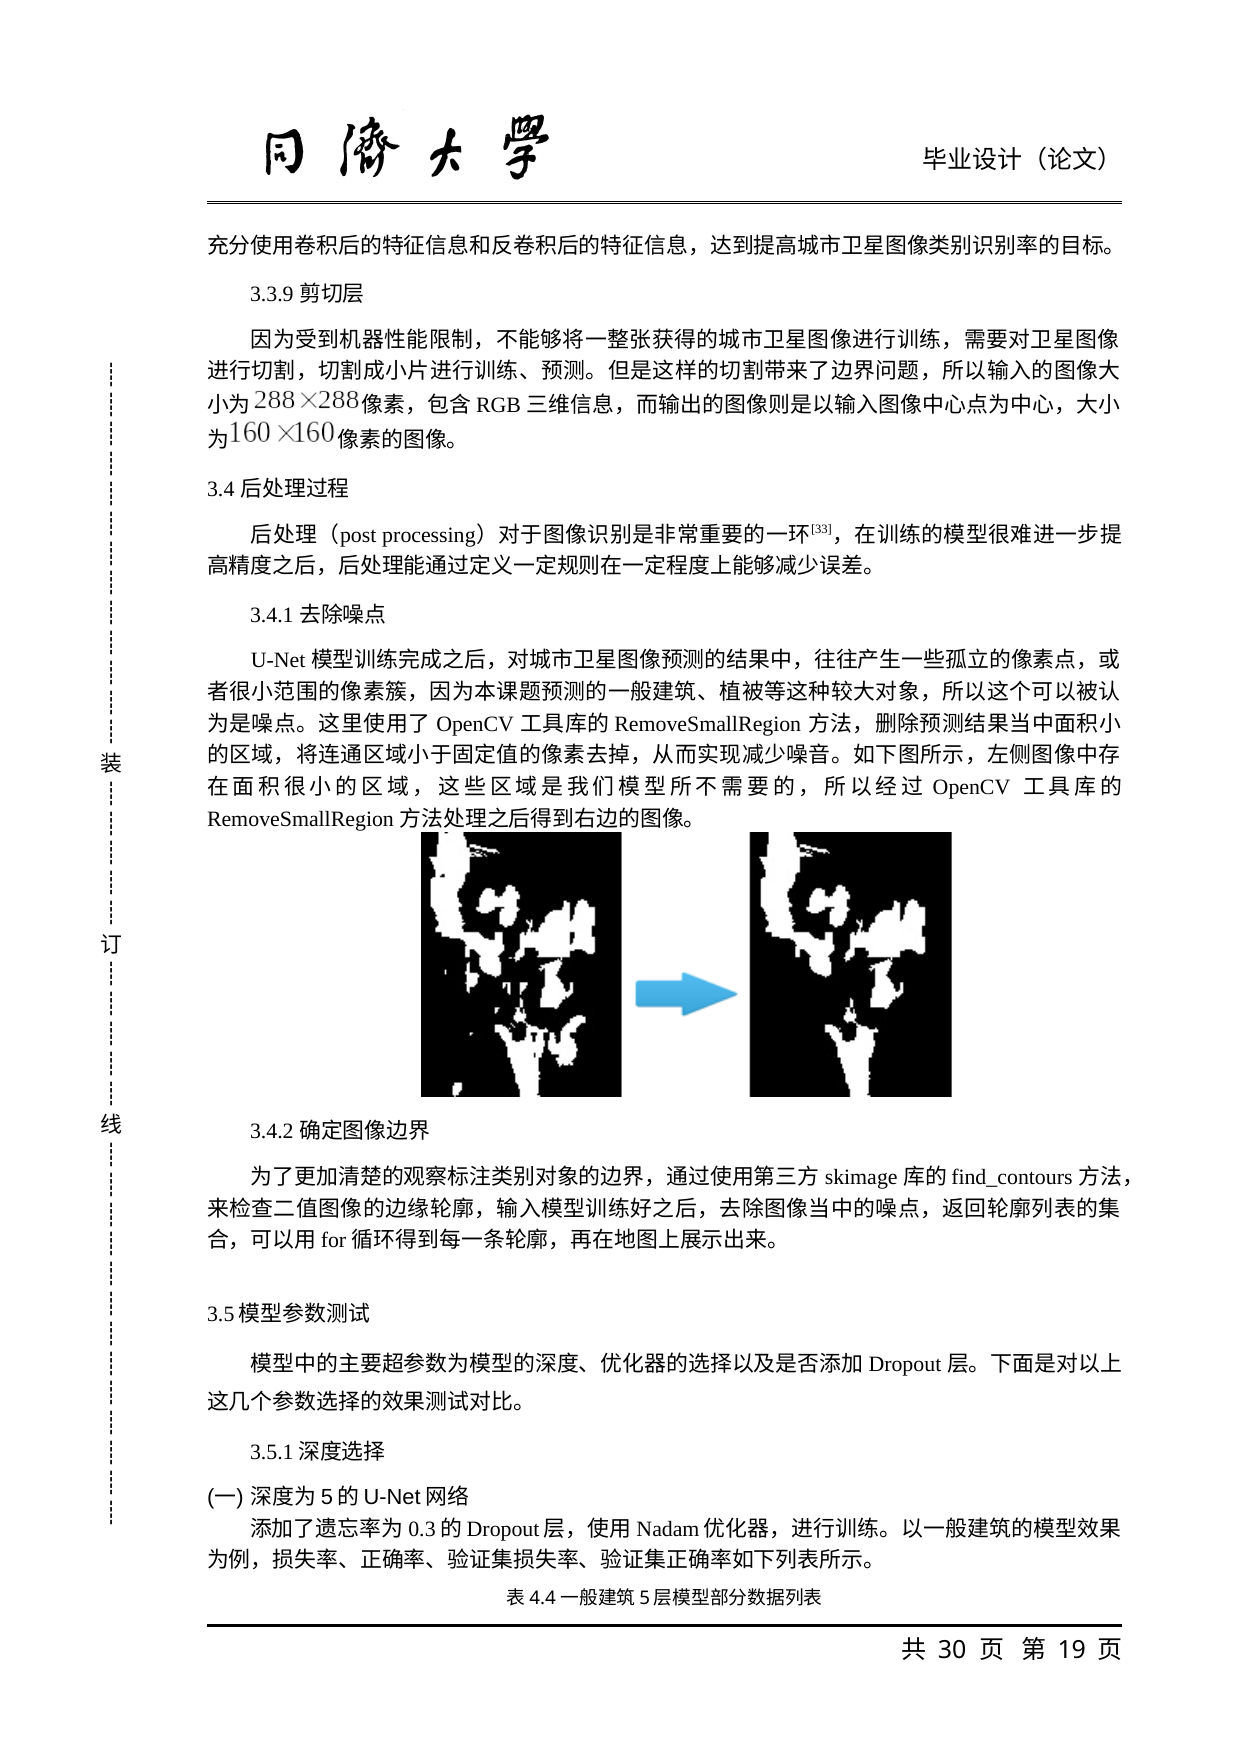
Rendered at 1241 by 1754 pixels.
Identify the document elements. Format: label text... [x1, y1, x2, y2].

text 模型中的主要超参数为模型的深度、优化器的选择以及是否添加Dropout 层。下面是对以上这几个参数选择的效果测试对比。 [207, 1342, 1122, 1417]
subtitle 3.4.2 确定图像边界 [207, 1109, 1122, 1146]
picture [421, 832, 952, 1097]
text 后处理（post processing）对于图像识别是非常重要的一环[33]，在训练的模型很难进一步提高精度之后，后处理能通过定义一定规则在一定程度上能够减少误差。 [207, 517, 1122, 580]
text 表4.4 一般建筑5层模型部分数据列表 [207, 1574, 1122, 1612]
text 添加了遗忘率为0.3的Dropout层，使用Nadam优化器，进行训练。以一般建筑的模型效果为例，损失率、正确率、验证集损失率、验证集正确率如下列表所示。 [207, 1511, 1122, 1574]
text 在本模型当中，连接层是将第1层的卷积操作输出结果与第9层反卷积操作输出结果合并，第2层卷积结果与第8层合并，以此类推。每次合并的结果作为下一层的输入。通过使用连接层，充分使用卷积后的特征信息和反卷积后的特征信息，达到提高城市卫星图像类别识别率的目标。 [207, 228, 1122, 259]
subtitle 3.3.9 剪切层 [207, 272, 1122, 309]
text 为了更加清楚的观察标注类别对象的边界，通过使用第三方skimage 库的find_contours 方法，来检查二值图像的边缘轮廓，输入模型训练好之后，去除图像当中的噪点，返回轮廓列表的集合，可以用for 循环得到每一条轮廓，再在地图上展示出来。 [207, 1159, 1122, 1254]
subtitle 3.4.1 去除噪点 [207, 592, 1122, 630]
picture [244, 106, 567, 185]
subtitle 3.4 后处理过程 [207, 467, 1122, 504]
subtitle 3.5模型参数测试 [207, 1292, 1122, 1329]
list 深度为5的U-Net网络 [207, 1479, 1122, 1511]
subtitle 3.5.1深度选择 [207, 1429, 1122, 1467]
text U-Net 模型训练完成之后，对城市卫星图像预测的结果中，往往产生一些孤立的像素点，或者很小范围的像素簇，因为本课题预测的一般建筑、植被等这种较大对象，所以这个可以被认为是噪点。这里使用了OpenCV 工具库的RemoveSmallRegion 方法，删除预测结果当中面积小的区域，将连通区域小于固定值的像素去掉，从而实现减少噪音。如下图所示，左侧图像中存在面积很小的区域，这些区域是我们模型所不需要的，所以经过OpenCV 工具库的RemoveSmallRegion 方法处理之后得到右边的图像。 [207, 642, 1122, 832]
text 因为受到机器性能限制，不能够将一整张获得的城市卫星图像进行训练，需要对卫星图像进行切割，切割成小片进行训练、预测。但是这样的切割带来了边界问题，所以输入的图像大小为像素，包含RGB 三维信息，而输出的图像则是以输入图像中心点为中心，大小为像素的图像。 [207, 322, 1122, 454]
